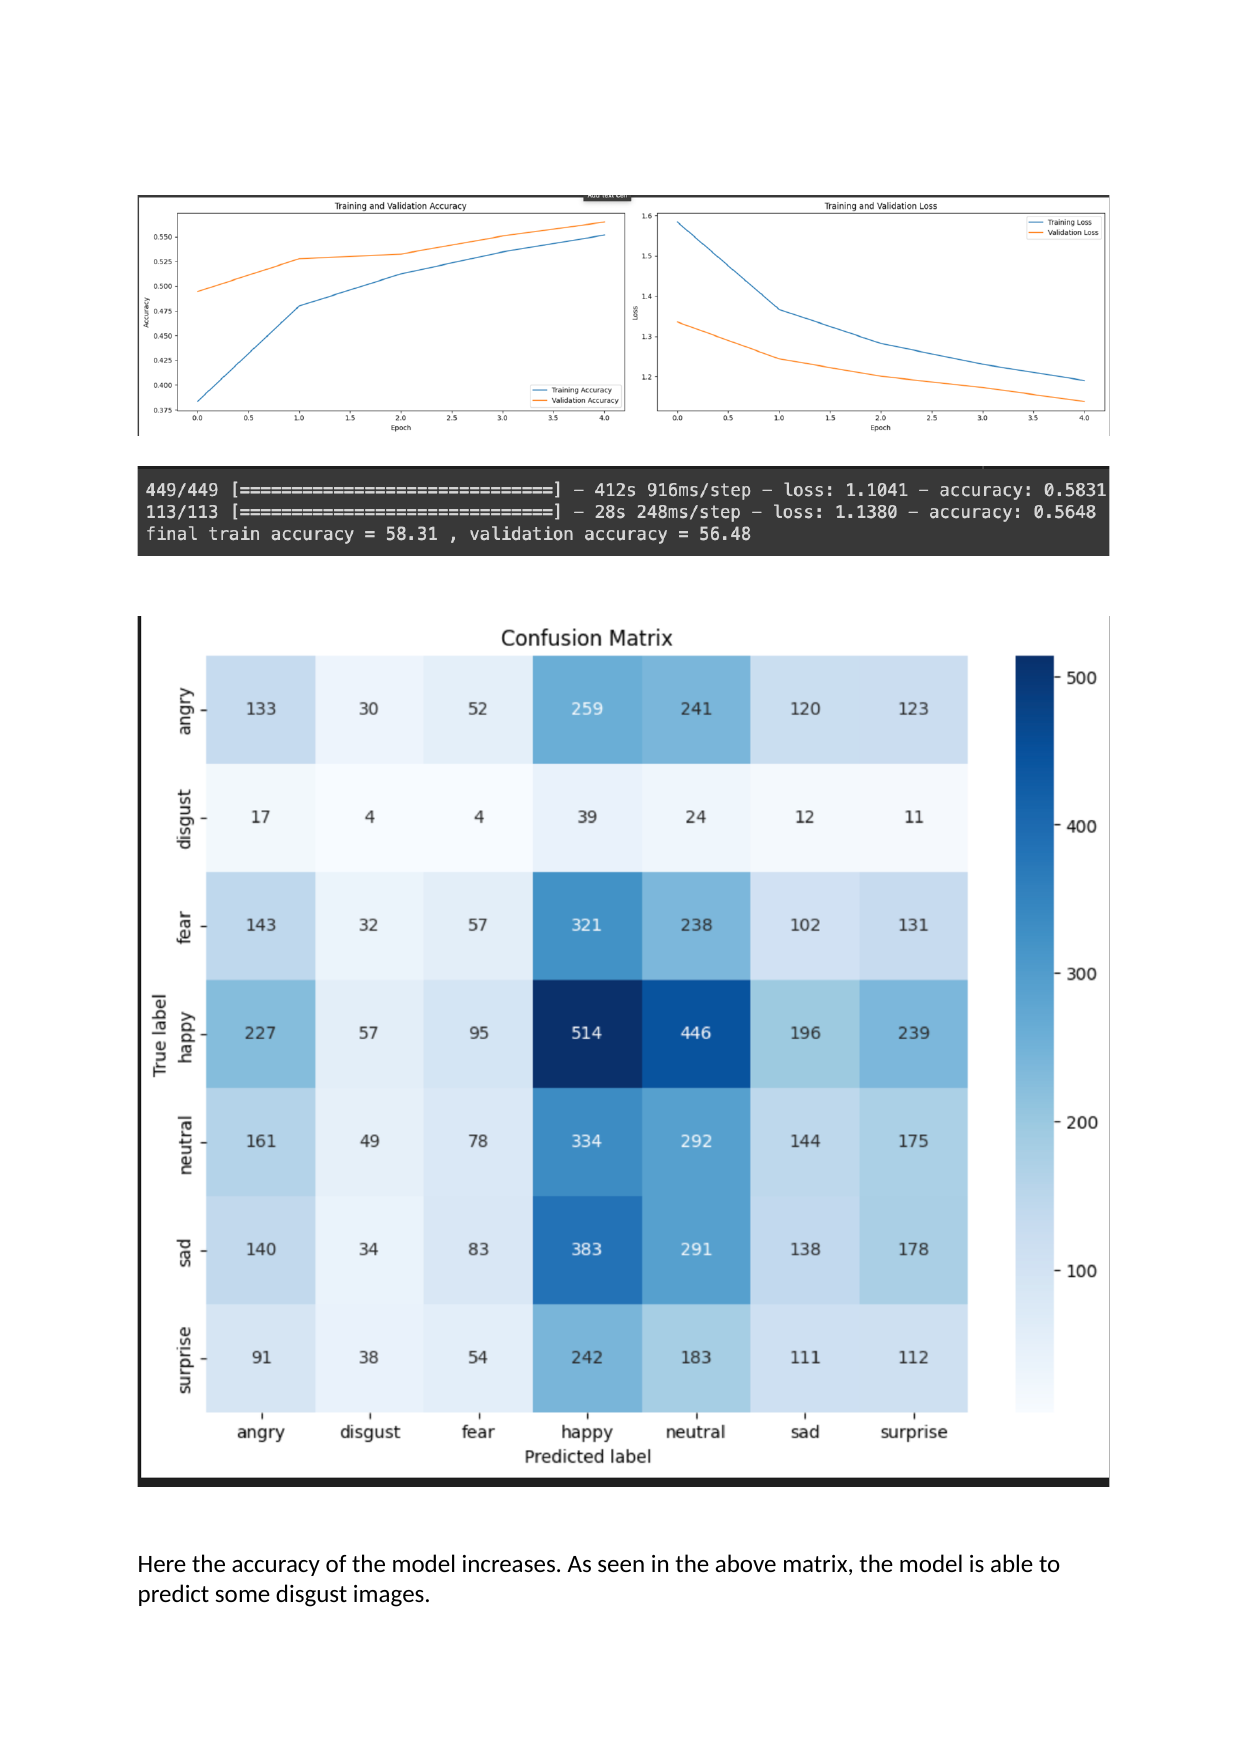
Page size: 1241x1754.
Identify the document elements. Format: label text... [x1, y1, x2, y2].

picture [137, 195, 1110, 436]
picture [137, 466, 1110, 556]
picture [137, 616, 1110, 1487]
text Here the accuracy of the model increases. As seen in the above matrix, the model is able to predict some disgust images. [137, 1548, 1109, 1609]
